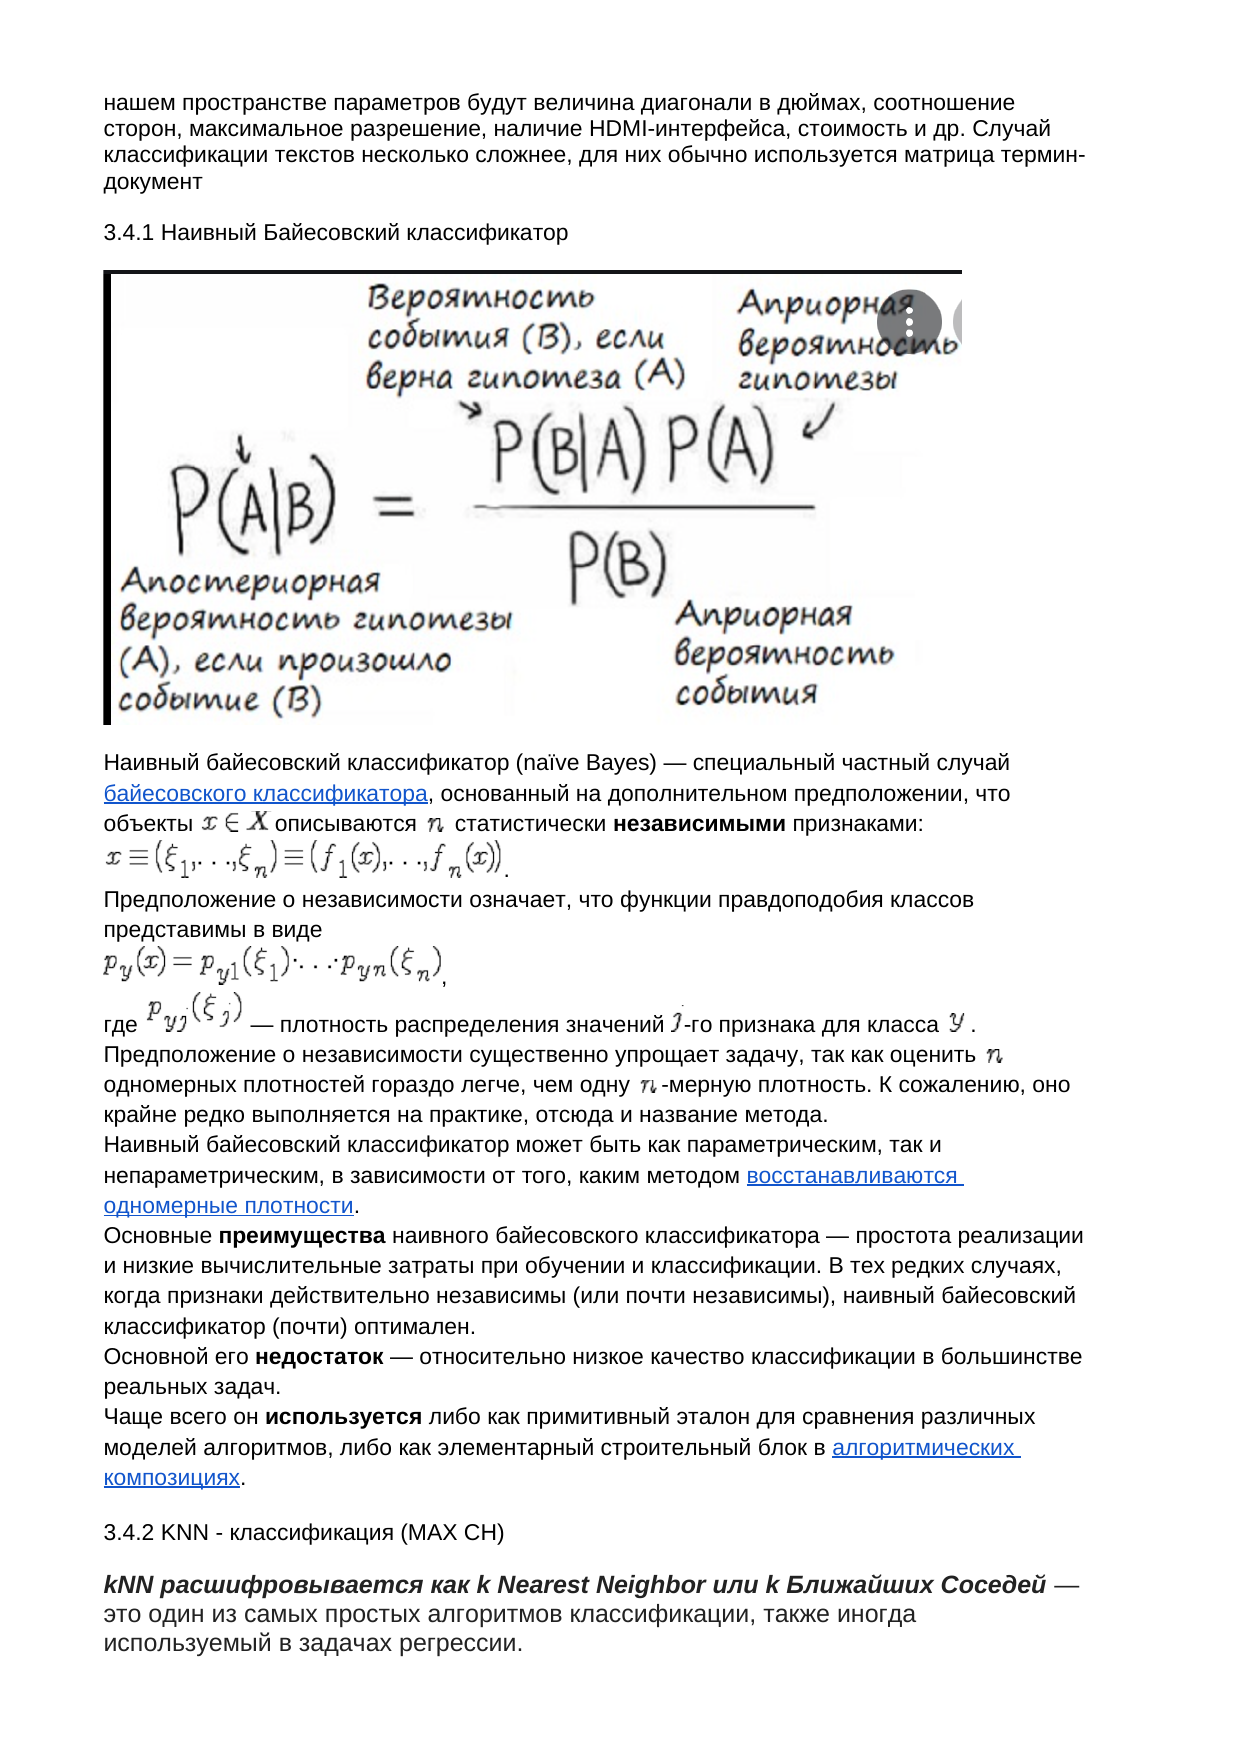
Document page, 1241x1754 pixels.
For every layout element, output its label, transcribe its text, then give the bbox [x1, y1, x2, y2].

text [103, 88, 1090, 194]
text где — плотность распределения значений -го признака для класса . [103, 993, 1090, 1037]
text Основной его недостаток — относительно низкое качество классификации в большинстве реальных задач. [103, 1343, 1090, 1399]
picture [636, 1080, 662, 1093]
text 3.4.1 Наивный Байесовский классификатор [103, 219, 1090, 245]
text Предположение о независимости существенно упрощает задачу, так как оценить одномерных плотностей гораздо легче, чем одну -мерную плотность. К сожалению, оно крайне редко выполняется на практике, отсюда и название метода. [103, 1041, 1090, 1127]
picture [945, 1013, 971, 1032]
text Наивный байесовский классификатор (naїve Bayes) — специальный частный случай байесовского классификатора, основанный на дополнительном предположении, что объекты описываются статистически независимыми признаками: [103, 749, 1090, 836]
text Предположение о независимости означает, что функции правдоподобия классов представимы в виде [103, 886, 1090, 943]
picture [103, 840, 504, 878]
picture [982, 1049, 1008, 1063]
text 3.4.2 KNN - классификация (MAX CH) [103, 1519, 1090, 1545]
picture [671, 1005, 684, 1032]
text Чаще всего он используется либо как примитивный эталон для сравнения различных моделей алгоритмов, либо как элементарный строительный блок в алгоритмических композициях. [103, 1403, 1090, 1490]
picture [199, 811, 275, 832]
text Основные преимущества наивного байесовского классификатора — простота реализации и низкие вычислительные затраты при обучении и классификации. В тех редких случаях, когда признаки действительно независимы (или почти независимы), наивный байесовский классификатор (почти) оптимален. [103, 1222, 1090, 1339]
picture [423, 818, 449, 832]
text kNN расшифровывается как k Nearest Neighbor или k Ближайших Соседей — это один из самых простых алгоритмов классификации, также иногда используемый в задачах регрессии. [524, 1570, 1090, 1656]
picture [144, 992, 244, 1032]
text Наивный байесовский классификатор может быть как параметрическим, так и непараметрическим, в зависимости от того, каким методом восстанавливаются одномерные плотности. [103, 1131, 1090, 1218]
picture [103, 946, 441, 985]
picture [103, 270, 962, 725]
